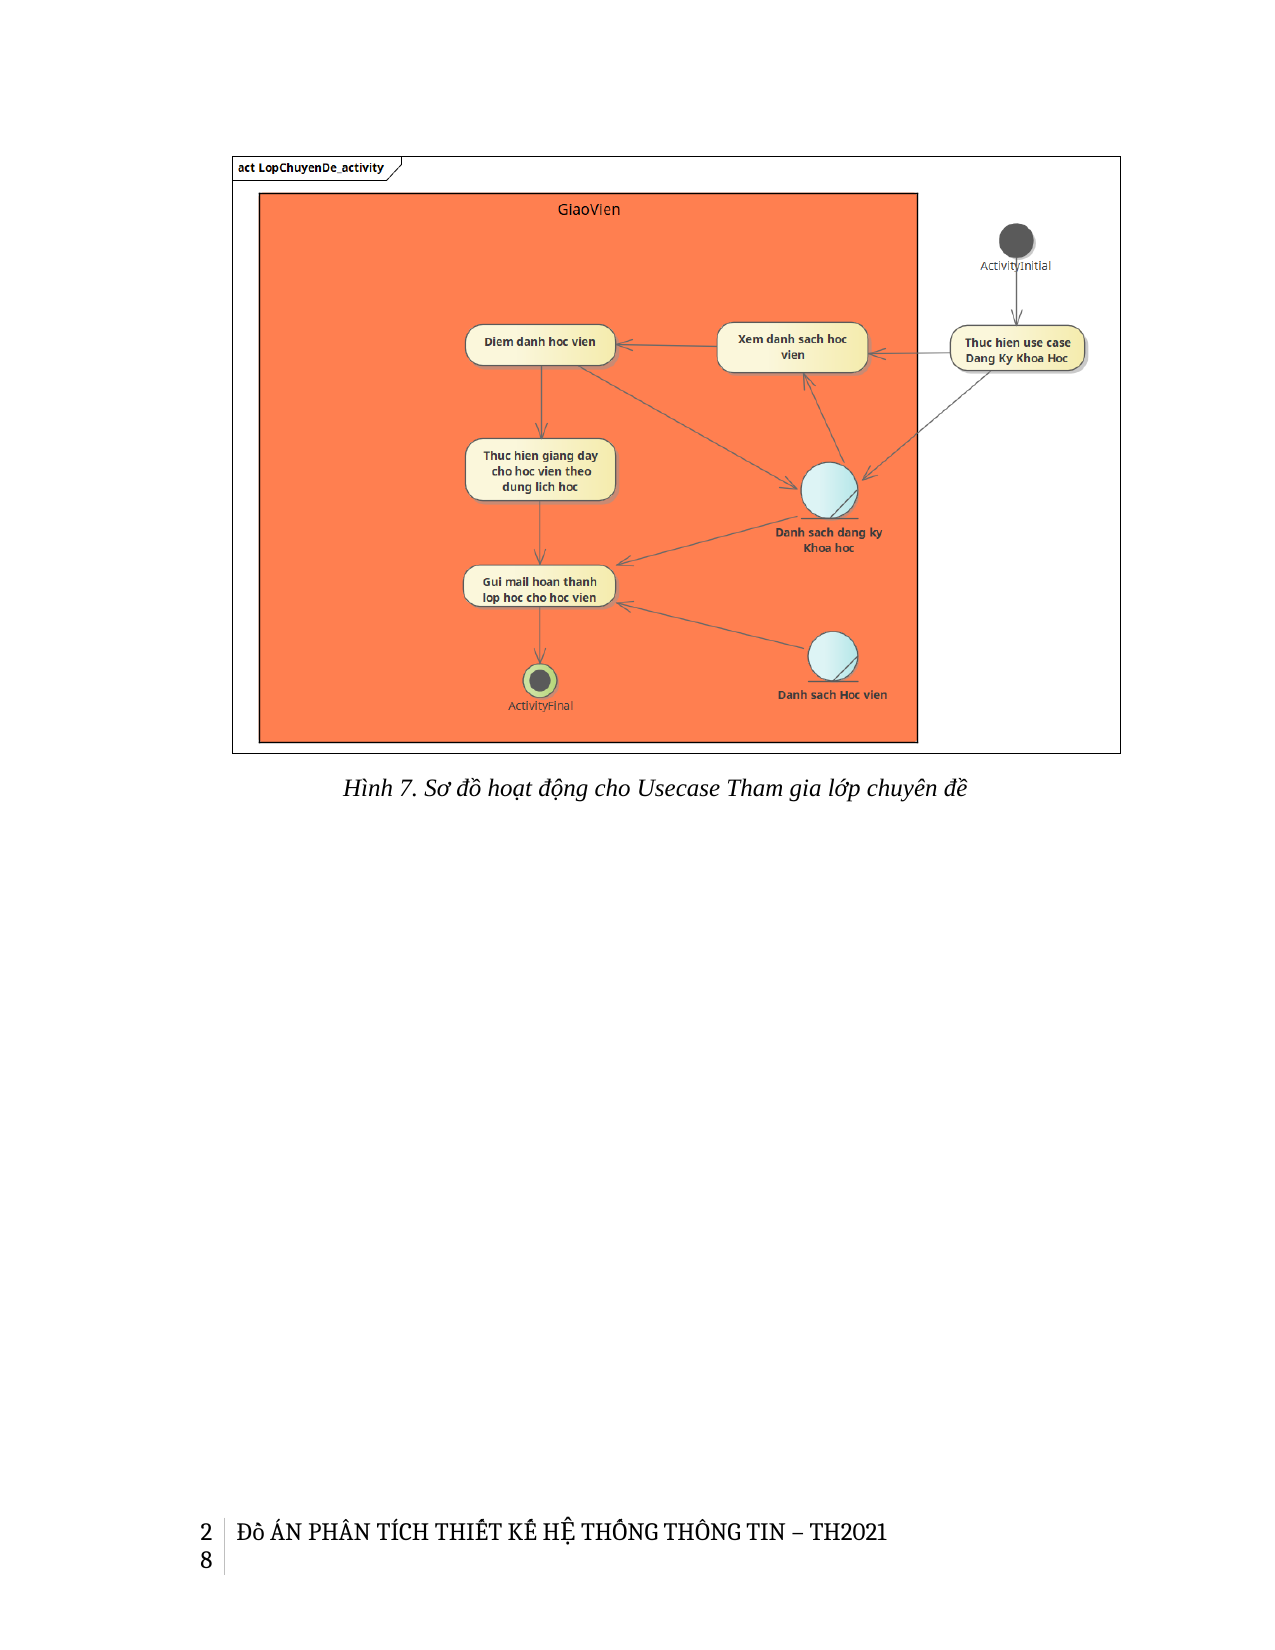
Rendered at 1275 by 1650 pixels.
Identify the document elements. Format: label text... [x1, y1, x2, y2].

picture [225, 150, 1125, 759]
text Hình 7. Sơ đồ hoạt động cho Usecase Tham gia lớp chuyên đề [225, 773, 1087, 802]
